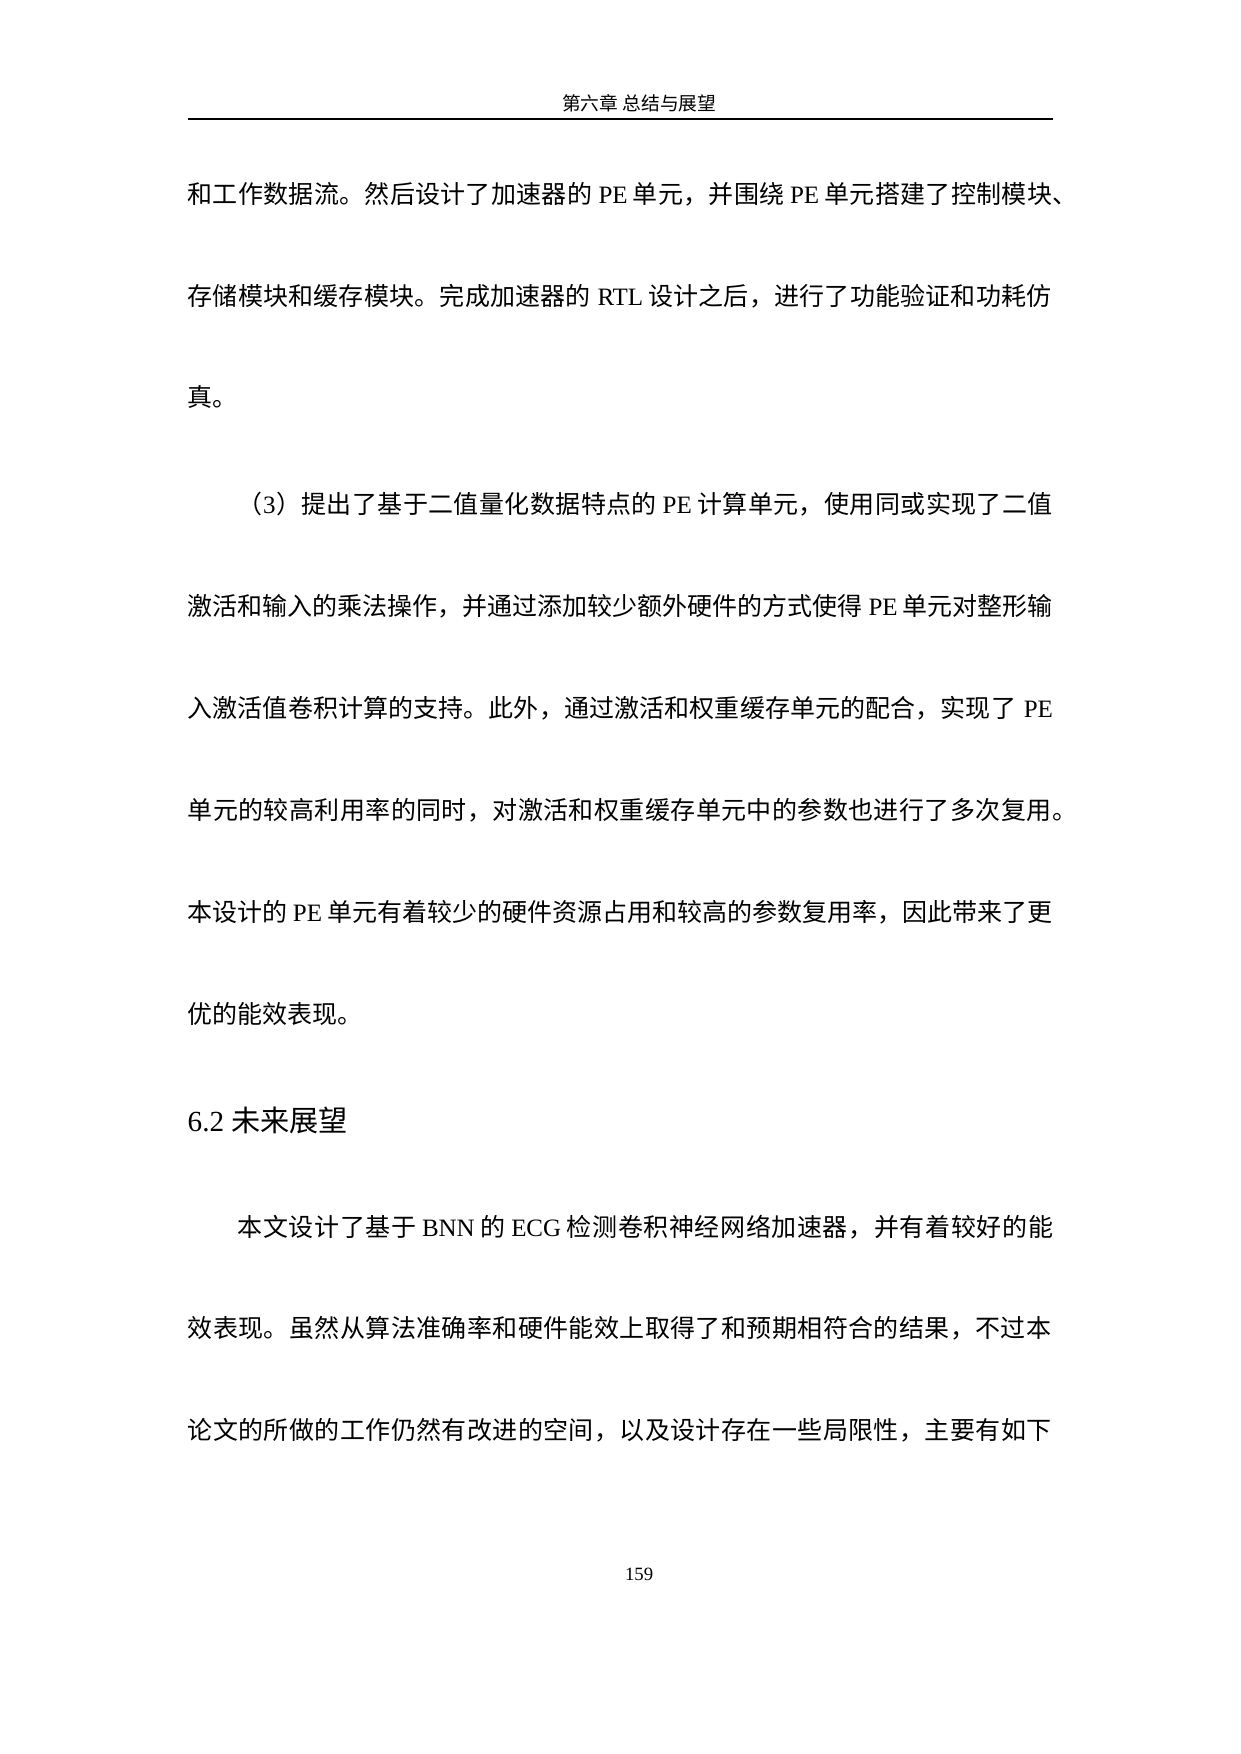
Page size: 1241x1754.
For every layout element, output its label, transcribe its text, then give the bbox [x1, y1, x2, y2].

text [187, 158, 1053, 430]
text 6.2 未来展望 [187, 1085, 1053, 1153]
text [187, 1191, 1053, 1463]
text （3）提出了基于二值量化数据特点的PE计算单元，使用同或实现了二值激活和输入的乘法操作，并通过添加较少额外硬件的方式使得PE单元对整形输入激活值卷积计算的支持。此外，通过激活和权重缓存单元的配合，实现了PE单元的较高利用率的同时，对激活和权重缓存单元中的参数也进行了多次复用。本设计的PE单元有着较少的硬件资源占用和较高的参数复用率，因此带来了更优的能效表现。 [187, 469, 1053, 1046]
